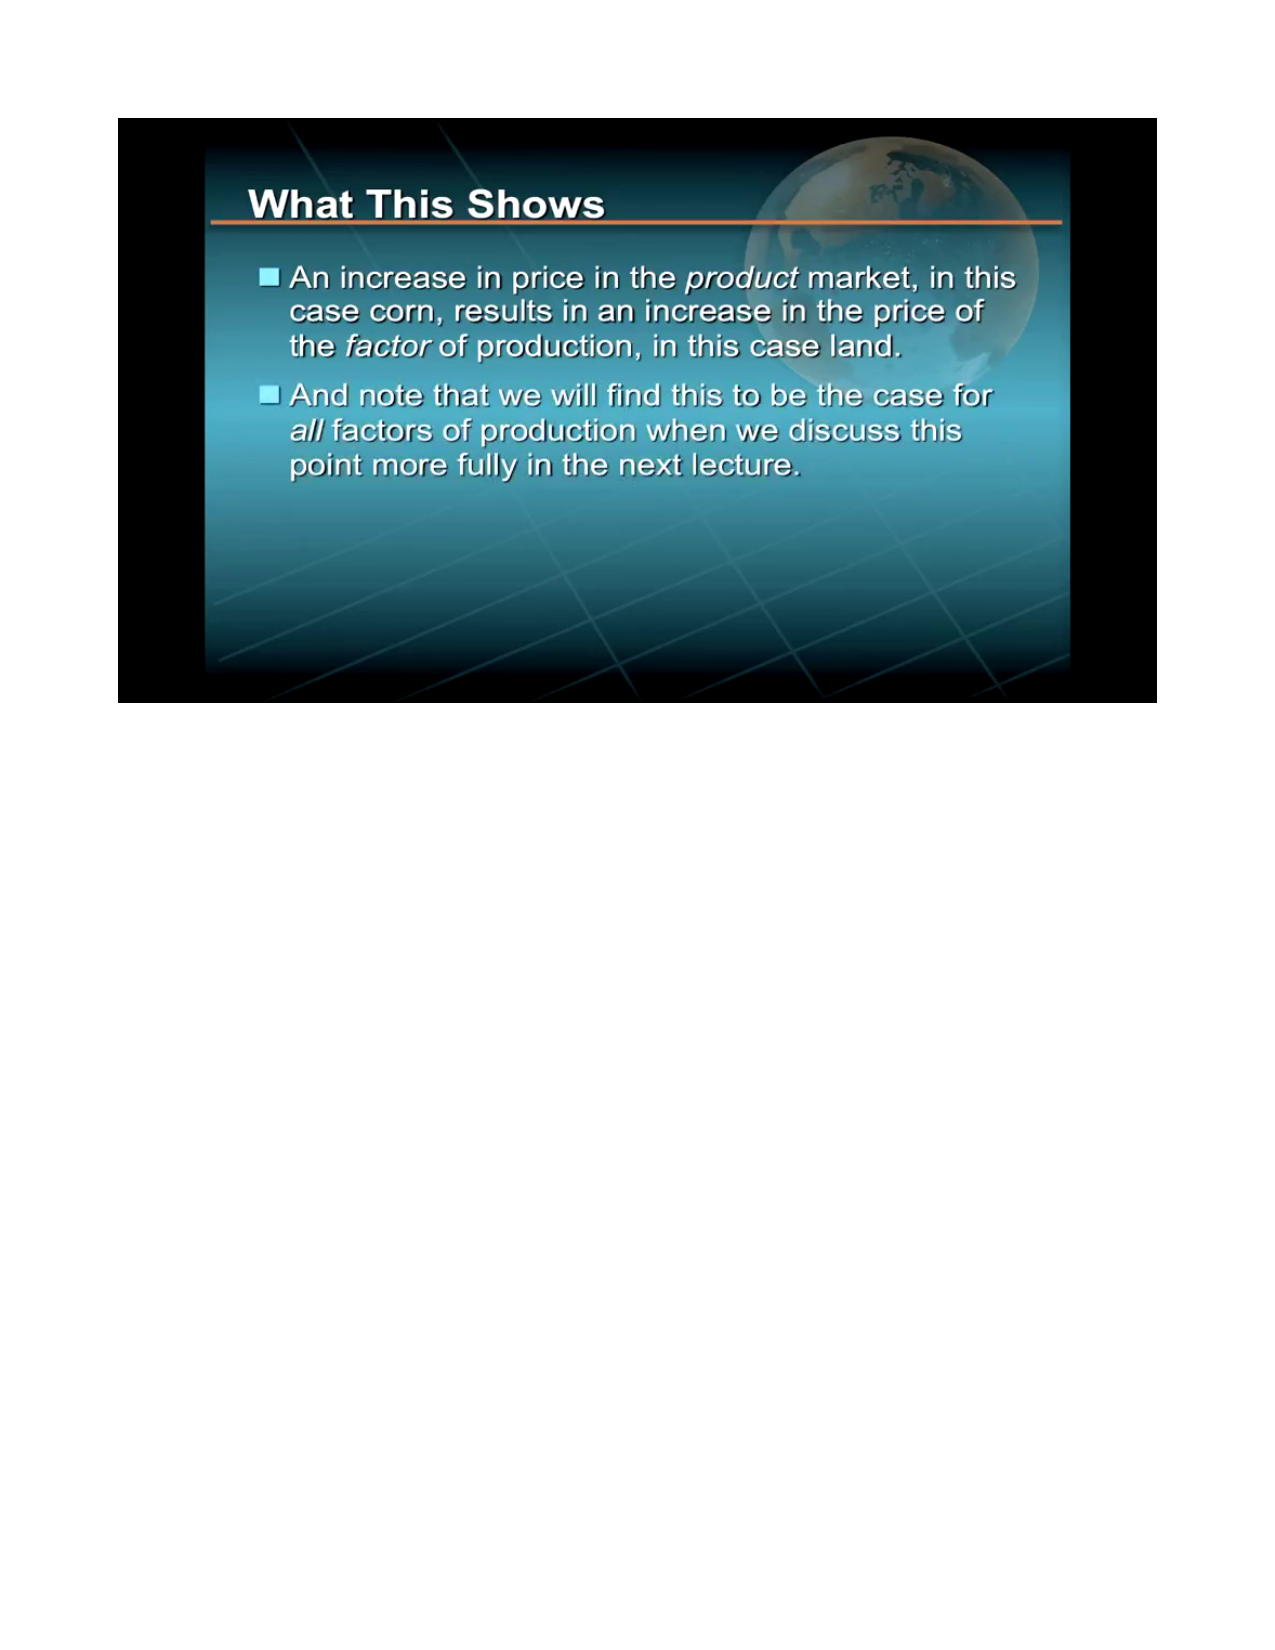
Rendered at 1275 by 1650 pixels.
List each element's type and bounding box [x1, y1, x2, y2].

picture [118, 118, 1157, 703]
